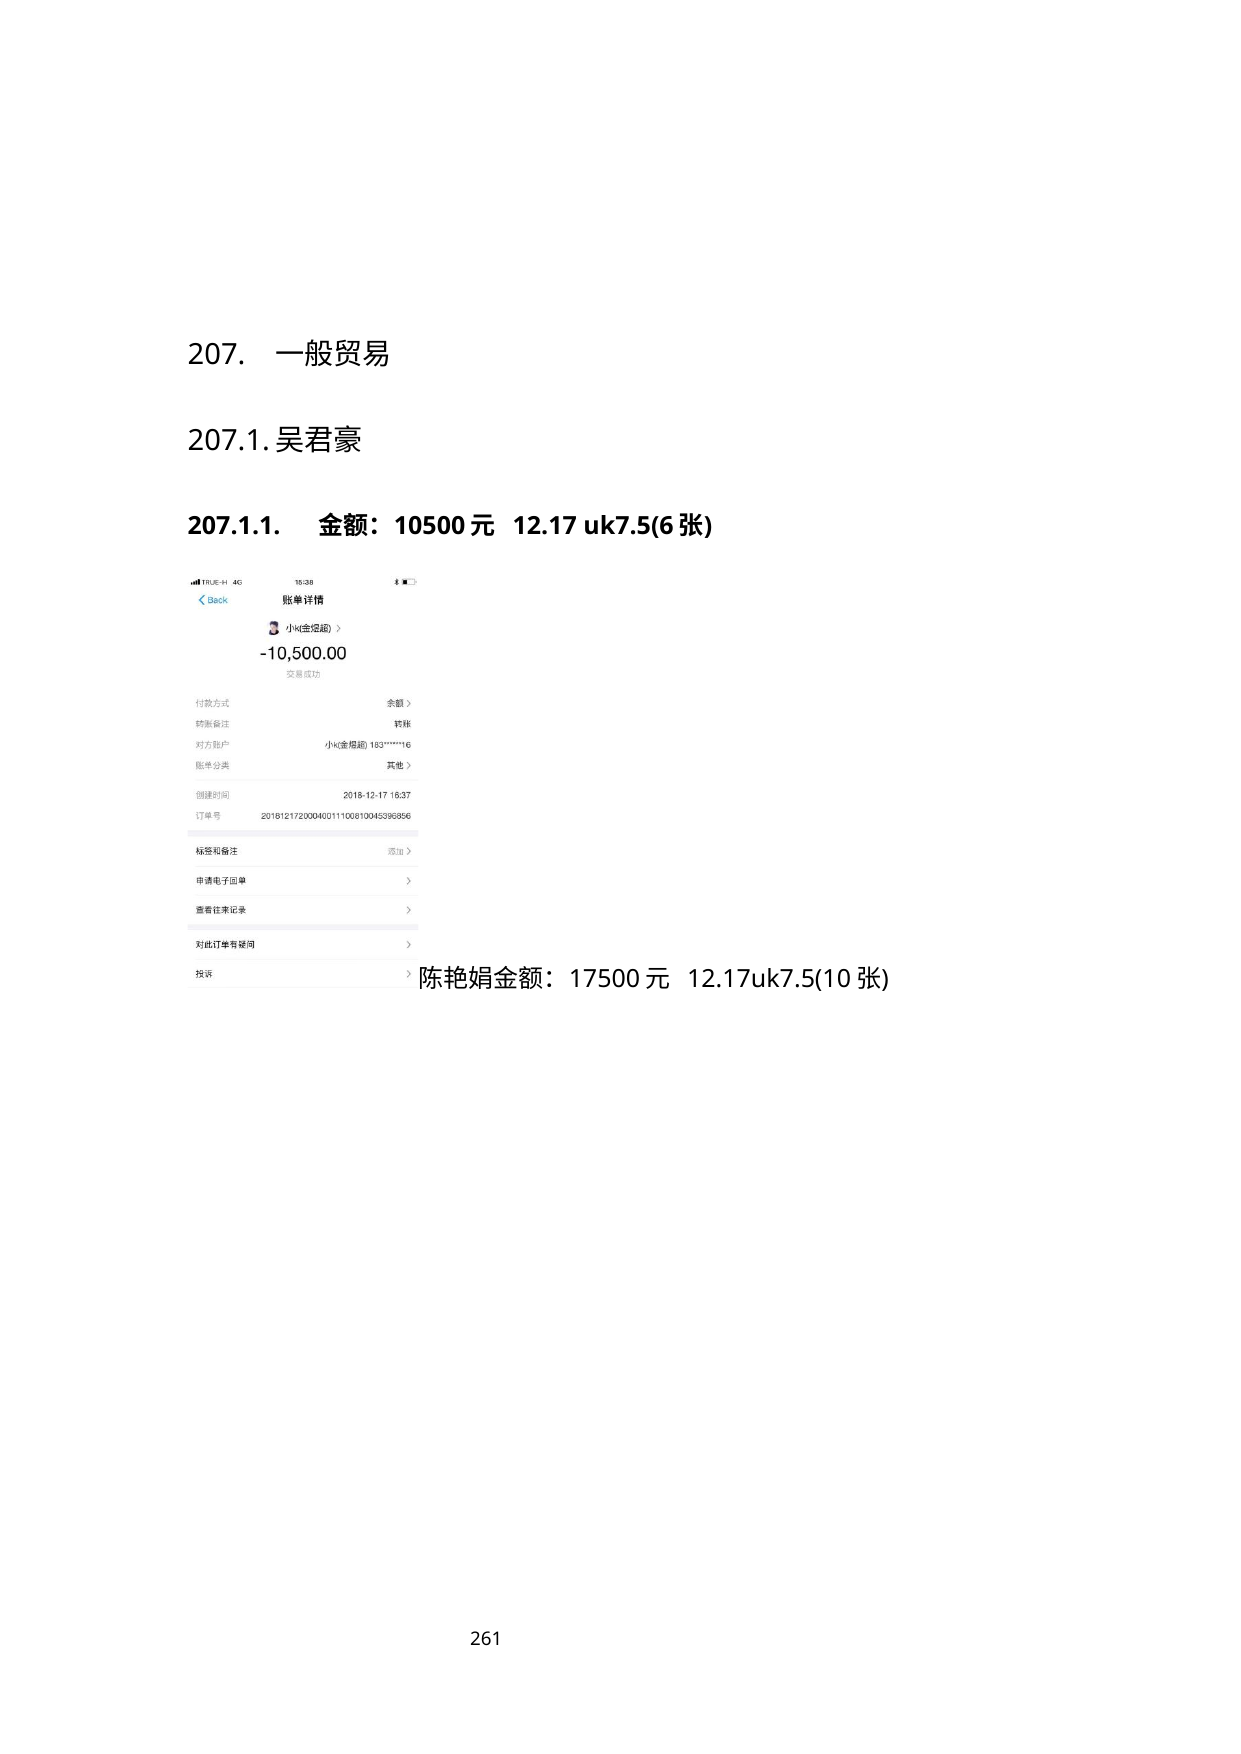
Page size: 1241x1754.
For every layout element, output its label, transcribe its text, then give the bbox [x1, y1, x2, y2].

subtitle 金额：10500元 12.17 uk7.5(6张) [187, 491, 1053, 556]
picture [187, 576, 419, 988]
subtitle 吴君豪 [187, 405, 1053, 470]
subtitle 一般贸易 [187, 319, 1053, 384]
